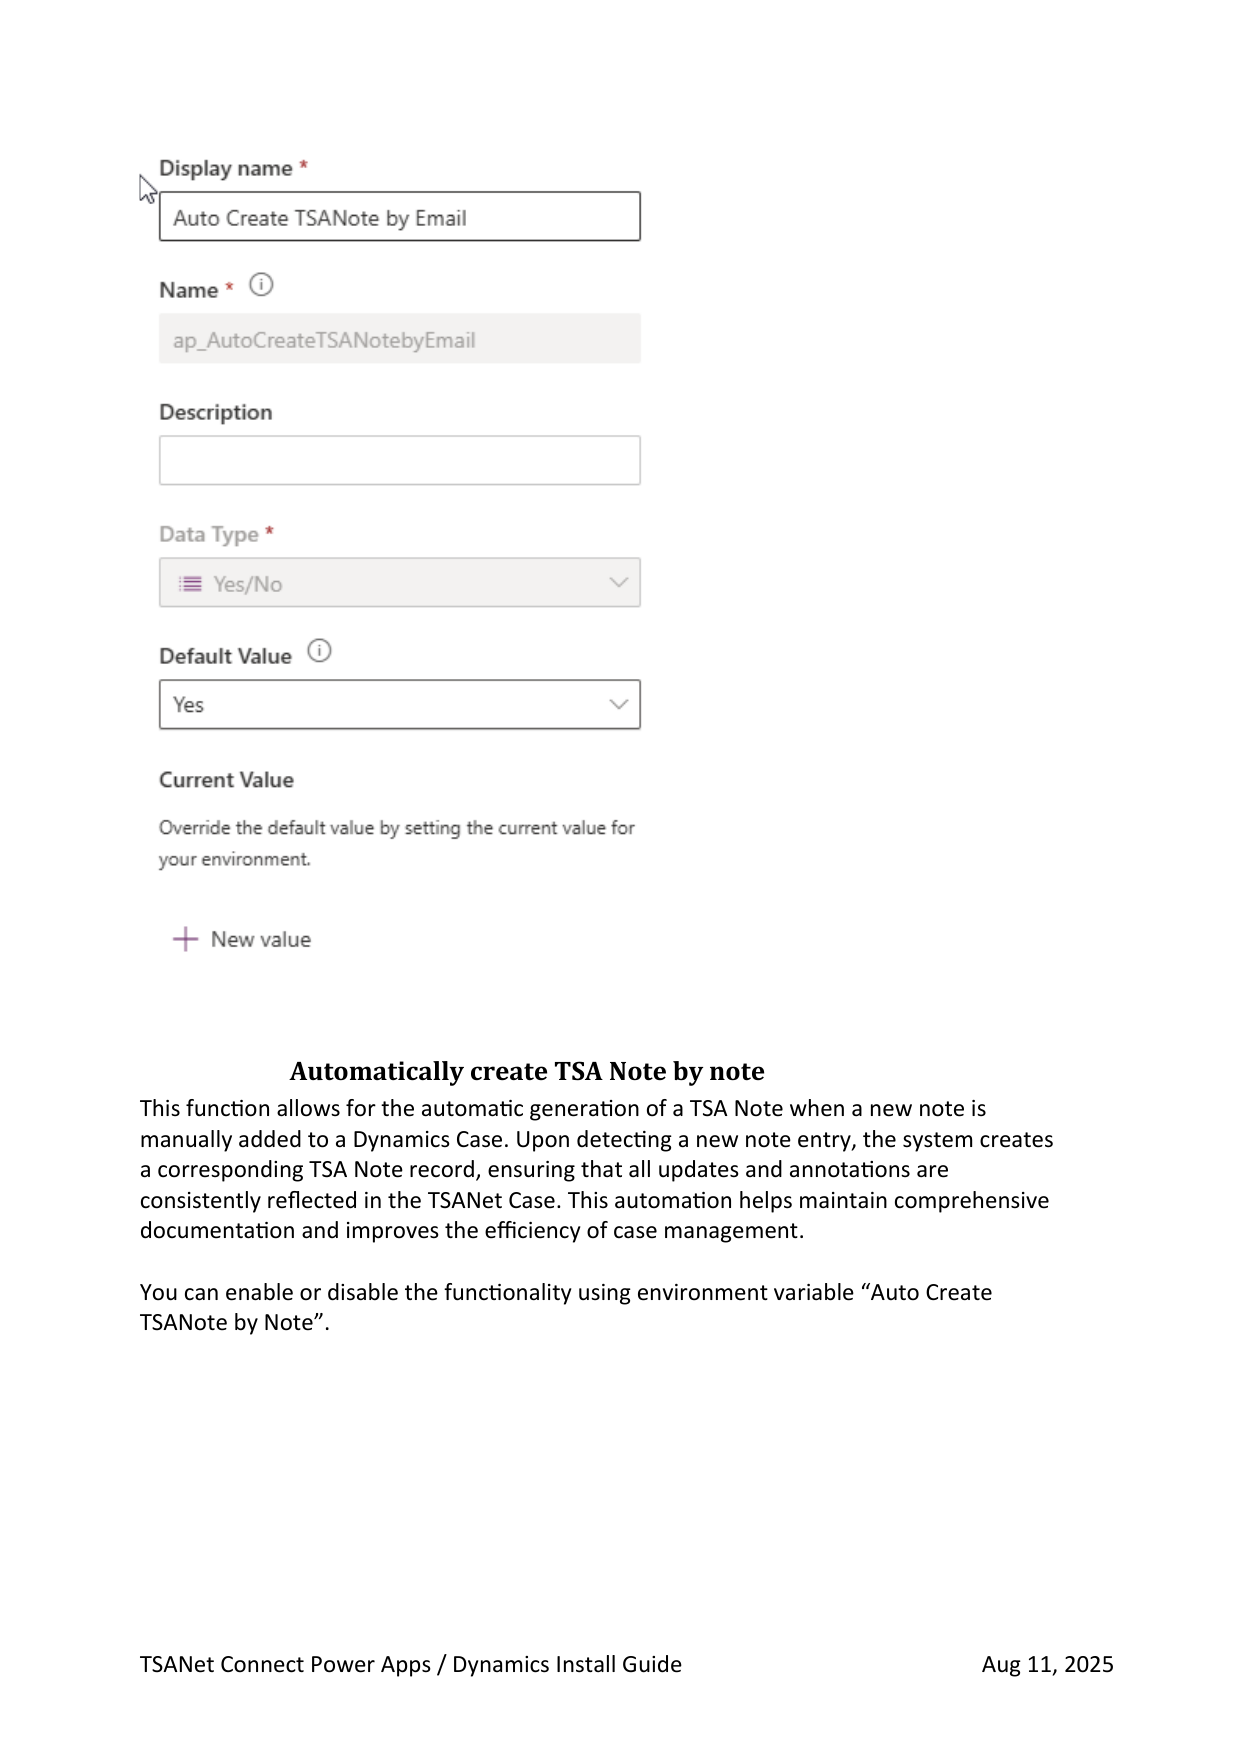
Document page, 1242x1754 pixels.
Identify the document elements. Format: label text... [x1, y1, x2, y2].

picture [139, 143, 660, 1030]
text You can enable or disable the functionality using environment variable “Auto Create TSANote by Note”. [139, 1276, 1067, 1337]
text This function allows for the automatic generation of a TSA Note when a new note is manually added to a Dynamics Case. Upon detecting a new note entry, the system creates a corresponding TSA Note record, ensuring that all updates and annotations are consistently reflected in the TSANet Case. This automation helps maintain comprehensive documentation and improves the efficiency of case management. [139, 1093, 1067, 1245]
subtitle Automatically create TSA Note by note [289, 1054, 1067, 1086]
